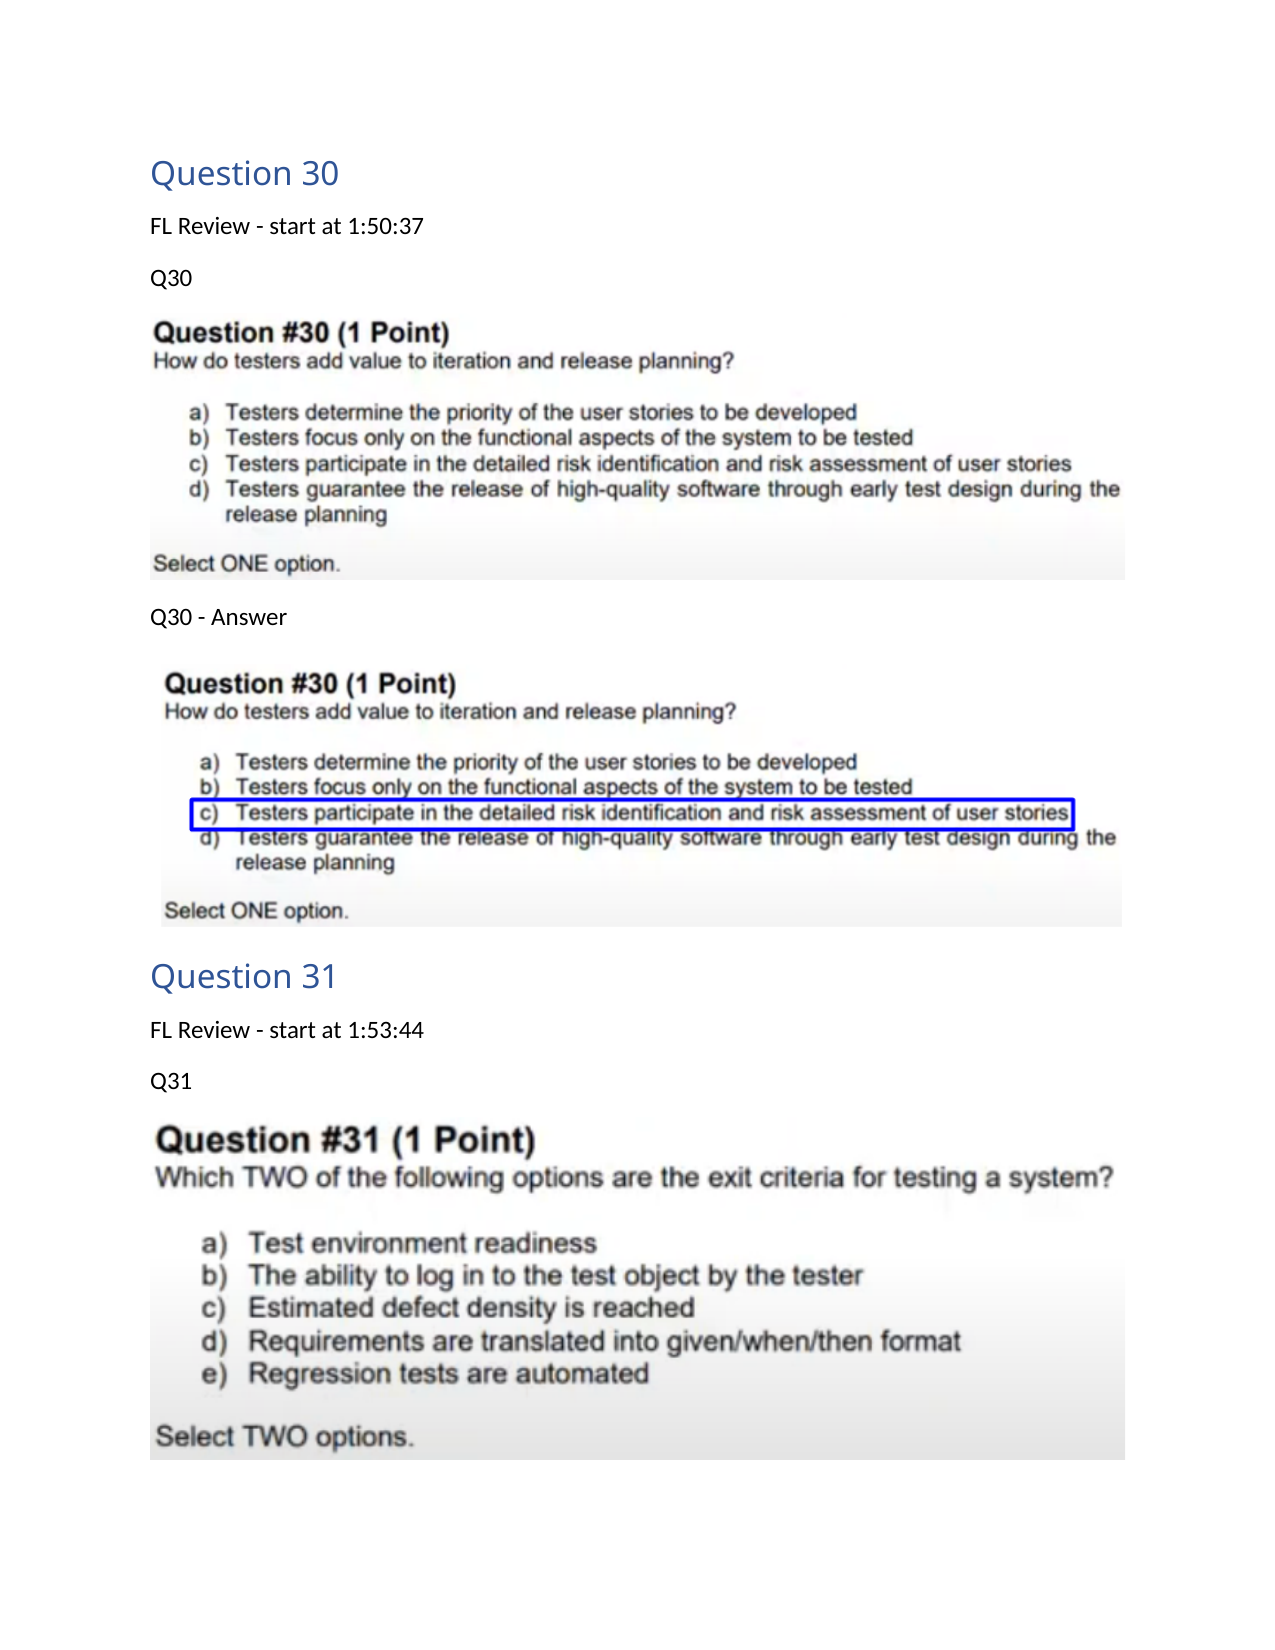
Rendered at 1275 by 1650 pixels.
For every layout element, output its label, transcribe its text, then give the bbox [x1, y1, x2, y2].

picture [150, 1117, 1125, 1460]
subtitle Question 30 [150, 150, 1125, 195]
text FL Review - start at 1:50:37 [150, 211, 1125, 241]
text Q30 [150, 262, 1125, 293]
picture [150, 313, 1125, 580]
text FL Review - start at 1:53:44 [150, 1014, 1125, 1044]
text Q31 [150, 1066, 1125, 1096]
text Q30 - Answer [150, 601, 1125, 631]
subtitle Question 31 [150, 953, 1125, 999]
picture [150, 652, 1125, 933]
